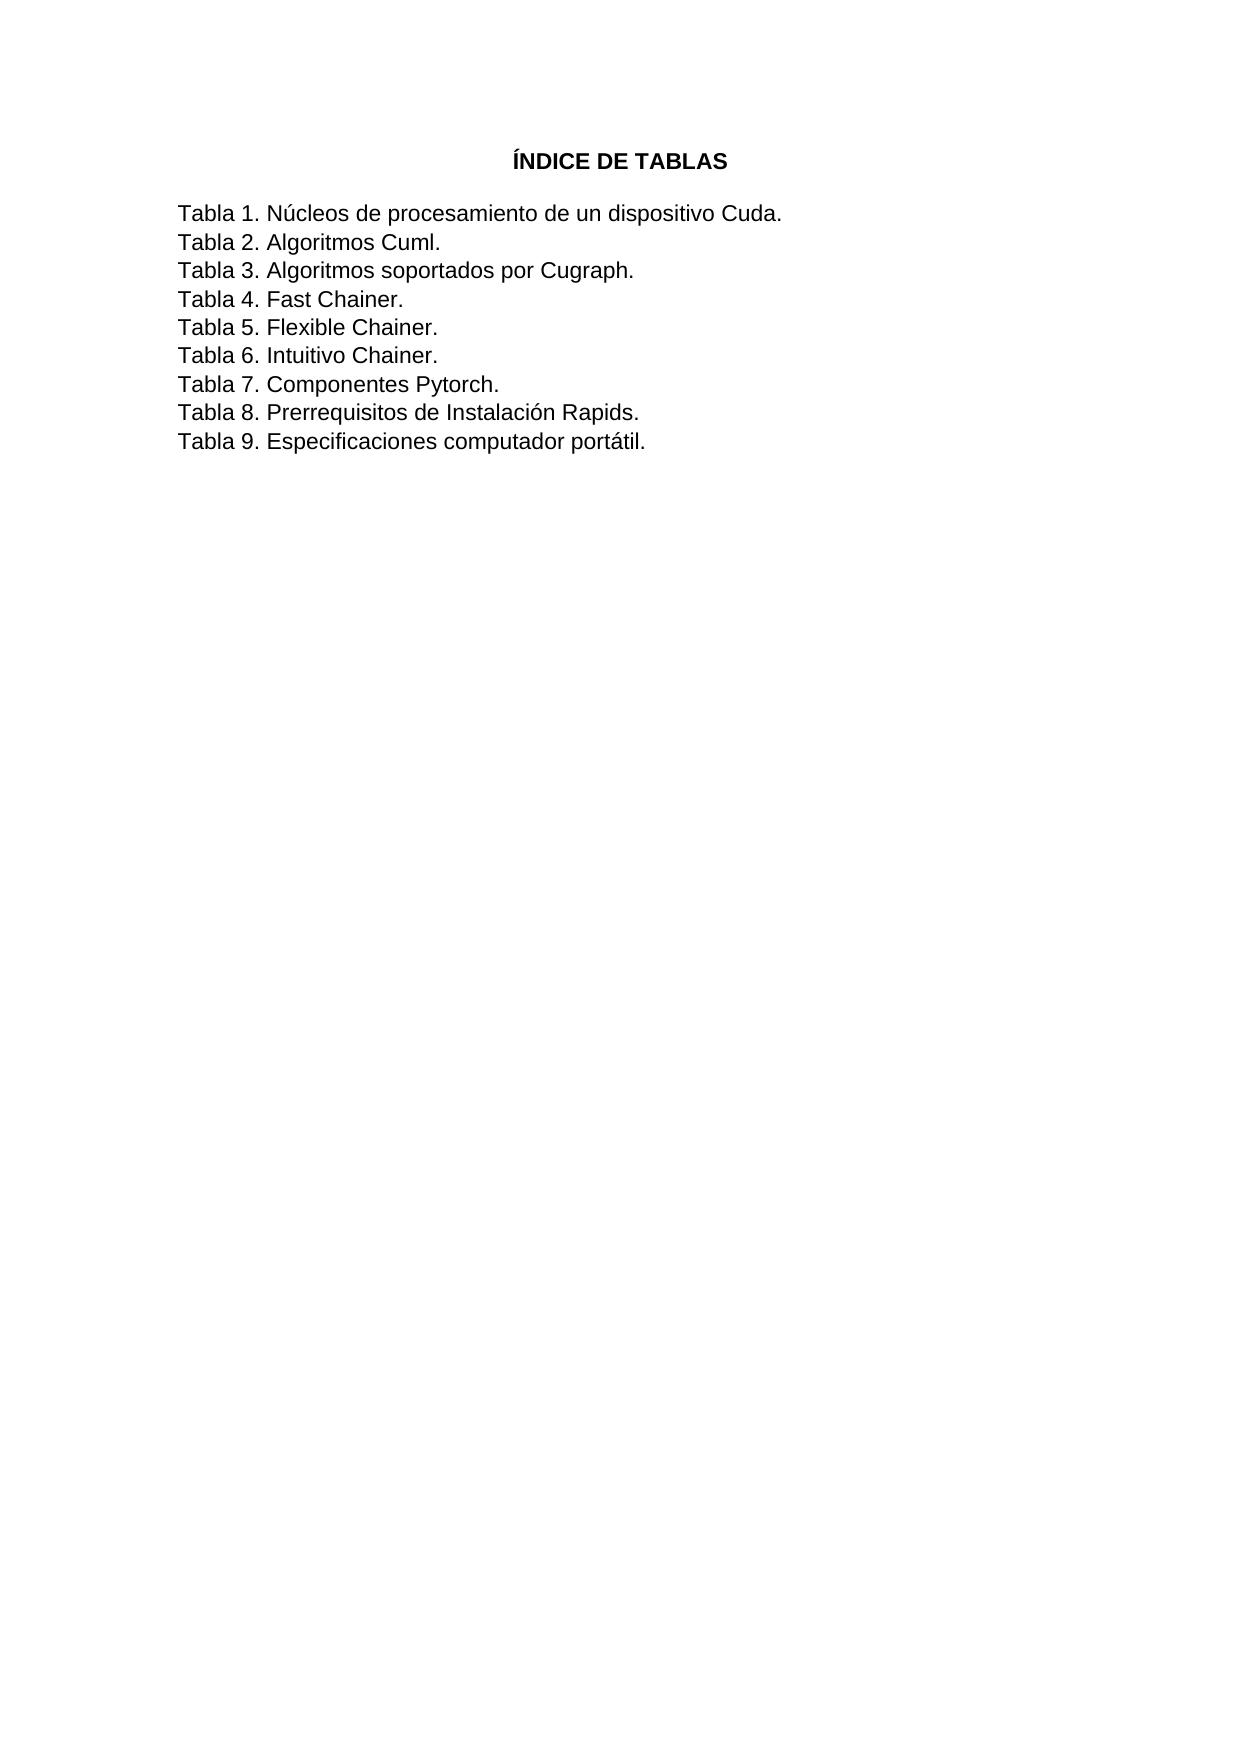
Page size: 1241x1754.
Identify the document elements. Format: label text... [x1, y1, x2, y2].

text Tabla 7. Componentes Pytorch. [177, 371, 1063, 397]
text Tabla 6. Intuitivo Chainer. [177, 342, 1063, 369]
text Tabla 2. Algoritmos Cuml. [177, 229, 1063, 255]
text Tabla 1. Núcleos de procesamiento de un dispositivo Cuda. [177, 200, 1063, 227]
text ÍNDICE DE TABLAS [177, 148, 1063, 174]
text Tabla 5. Flexible Chainer. [177, 314, 1063, 340]
text Tabla 3. Algoritmos soportados por Cugraph. [177, 257, 1063, 283]
text Tabla 4. Fast Chainer. [177, 286, 1063, 312]
text Tabla 9. Especificaciones computador portátil. [177, 428, 1063, 454]
text Tabla 8. Prerrequisitos de Instalación Rapids. [177, 399, 1063, 426]
